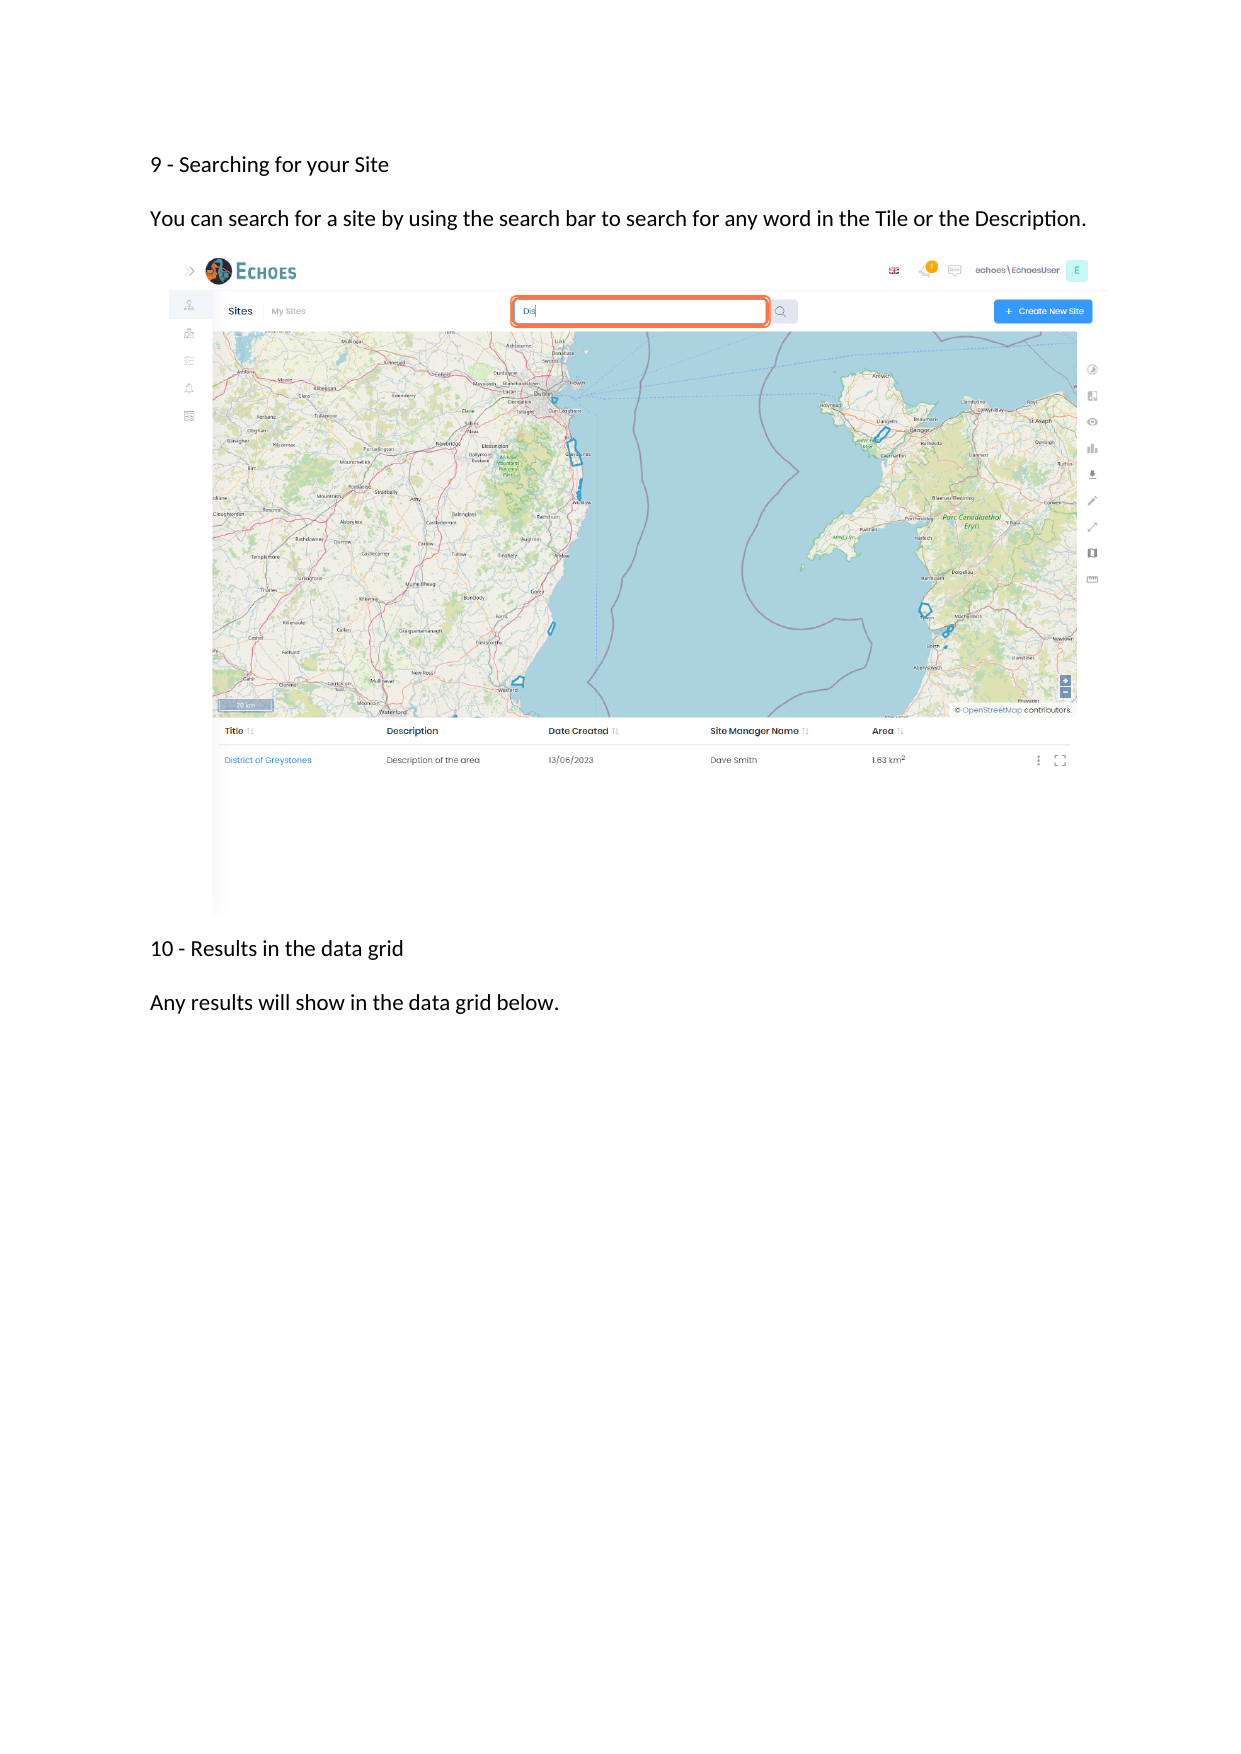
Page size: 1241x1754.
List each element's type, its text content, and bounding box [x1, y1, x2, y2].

text 9 - Searching for your Site [150, 150, 1090, 178]
text You can search for a site by using the search bar to search for any word in the Tile or the Description. [150, 197, 1090, 234]
text 10 - Results in the data grid [150, 934, 1090, 962]
text Any results will show in the data grid below. [150, 981, 1090, 1018]
